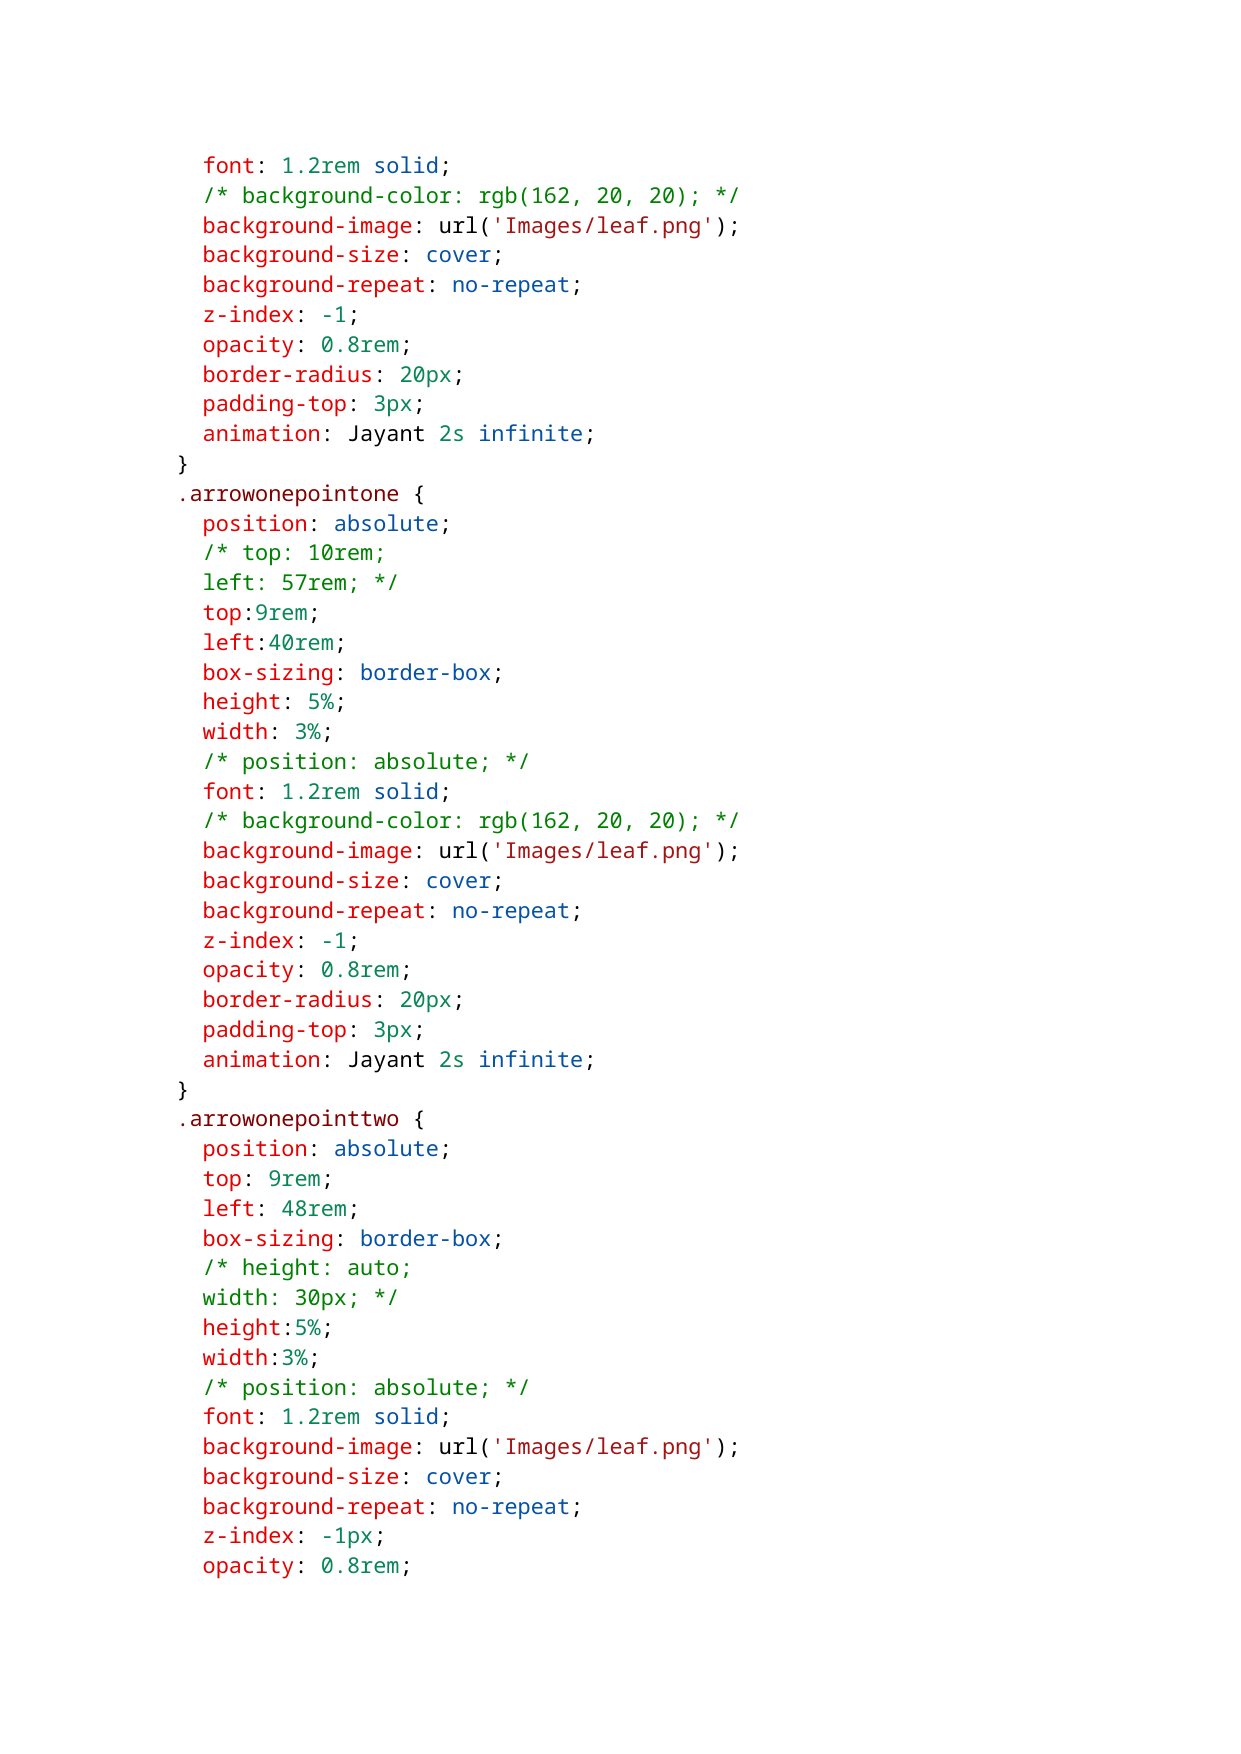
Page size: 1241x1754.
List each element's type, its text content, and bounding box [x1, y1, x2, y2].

text width: 30px; */ [150, 1282, 1090, 1312]
text background-repeat: no-repeat; [150, 1491, 1090, 1520]
text .arrowonepointone { [150, 478, 1090, 507]
text border-radius: 20px; [150, 984, 1090, 1014]
text font: 1.2rem solid; [150, 150, 1090, 180]
text background-repeat: no-repeat; [150, 269, 1090, 299]
text height:5%; [150, 1312, 1090, 1342]
text border-radius: 20px; [150, 358, 1090, 388]
text top: 9rem; [150, 1163, 1090, 1193]
text box-sizing: border-box; [150, 1222, 1090, 1252]
text /* background-color: rgb(162, 20, 20); */ [150, 805, 1090, 835]
text position: absolute; [150, 507, 1090, 537]
text width: 3%; [150, 716, 1090, 746]
text background-repeat: no-repeat; [150, 895, 1090, 924]
text top:9rem; [150, 597, 1090, 627]
text /* height: auto; [150, 1252, 1090, 1282]
text background-size: cover; [150, 1461, 1090, 1491]
text background-image: url('Images/leaf.png'); [150, 1431, 1090, 1461]
text /* top: 10rem; [150, 537, 1090, 567]
text background-size: cover; [150, 865, 1090, 895]
text padding-top: 3px; [150, 388, 1090, 418]
text z-index: -1px; [150, 1520, 1090, 1550]
text height: 5%; [150, 686, 1090, 716]
text font: 1.2rem solid; [150, 776, 1090, 805]
text background-image: url('Images/leaf.png'); [150, 209, 1090, 239]
text background-size: cover; [150, 239, 1090, 269]
text left:40rem; [150, 627, 1090, 656]
text padding-top: 3px; [150, 1014, 1090, 1044]
text box-sizing: border-box; [150, 656, 1090, 686]
text /* position: absolute; */ [150, 746, 1090, 776]
text opacity: 0.8rem; [150, 329, 1090, 358]
text /* position: absolute; */ [150, 1371, 1090, 1401]
text left: 48rem; [150, 1193, 1090, 1222]
text z-index: -1; [150, 924, 1090, 954]
text } [150, 448, 1090, 478]
text opacity: 0.8rem; [150, 954, 1090, 984]
text width:3%; [150, 1342, 1090, 1371]
text /* background-color: rgb(162, 20, 20); */ [150, 180, 1090, 209]
text position: absolute; [150, 1133, 1090, 1163]
text font: 1.2rem solid; [150, 1401, 1090, 1431]
text animation: Jayant 2s infinite; [150, 418, 1090, 448]
text .arrowonepointtwo { [150, 1103, 1090, 1133]
text background-image: url('Images/leaf.png'); [150, 835, 1090, 865]
text animation: Jayant 2s infinite; [150, 1044, 1090, 1073]
text left: 57rem; */ [150, 567, 1090, 597]
text z-index: -1; [150, 299, 1090, 329]
text } [150, 1073, 1090, 1103]
text opacity: 0.8rem; [150, 1550, 1090, 1580]
